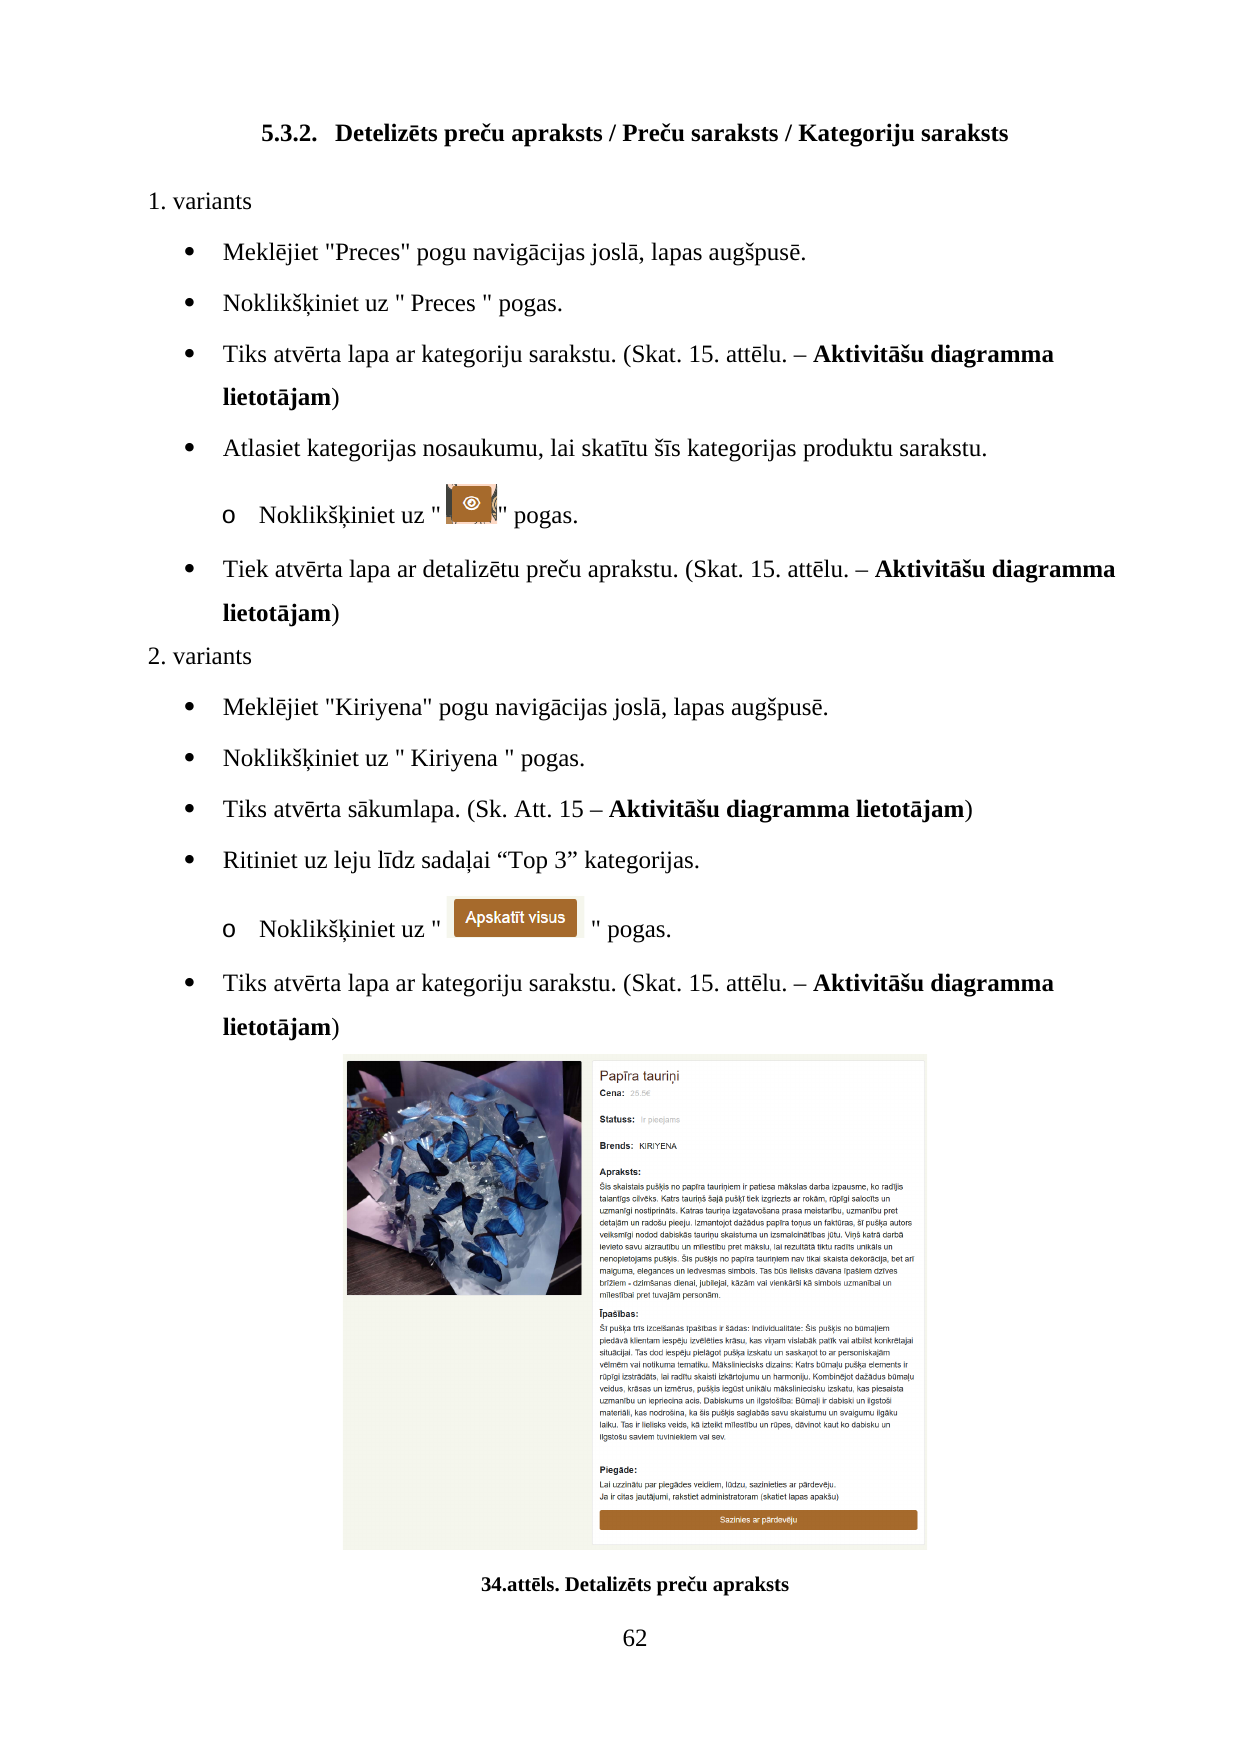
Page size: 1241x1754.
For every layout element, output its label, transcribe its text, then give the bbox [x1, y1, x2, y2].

list Noklikšķiniet uz " Preces " pogas. [185, 288, 1122, 317]
list Tiks atvērta lapa ar kategoriju sarakstu. (Skat. 15. attēlu. – Aktivitāšu diagramma lietotājam) [185, 968, 1122, 1040]
text 2. variants [148, 641, 1122, 669]
list Meklējiet "Preces" pogu navigācijas joslā, lapas augšpusē. [185, 237, 1122, 266]
text 1. variants [148, 186, 1122, 215]
list Ritiniet uz leju līdz sadaļai “Top 3” kategorijas. [185, 845, 1122, 874]
list Meklējiet "Kiriyena" pogu navigācijas joslā, lapas augšpusē. [185, 692, 1122, 721]
list Tiks atvērta lapa ar kategoriju sarakstu. (Skat. 15. attēlu. – Aktivitāšu diagramma lietotājam) [185, 339, 1122, 411]
picture [446, 896, 585, 938]
list Noklikšķiniet uz " " pogas. [221, 896, 1122, 945]
list 34.attēls. Detalizēts preču apraksts [148, 1572, 1122, 1596]
subtitle Detelizēts preču apraksts / Preču saraksts / Kategoriju saraksts [148, 118, 1122, 147]
picture [446, 484, 498, 524]
list Noklikšķiniet uz " " pogas. [221, 484, 1122, 531]
list Atlasiet kategorijas nosaukumu, lai skatītu šīs kategorijas produktu sarakstu. [185, 433, 1122, 462]
list Noklikšķiniet uz " Kiriyena " pogas. [185, 743, 1122, 772]
picture [342, 1054, 928, 1550]
list Tiks atvērta sākumlapa. (Sk. Att. 15 – Aktivitāšu diagramma lietotājam) [185, 794, 1122, 823]
list Tiek atvērta lapa ar detalizētu preču aprakstu. (Skat. 15. attēlu. – Aktivitāšu diagramma lietotājam) [185, 554, 1122, 626]
